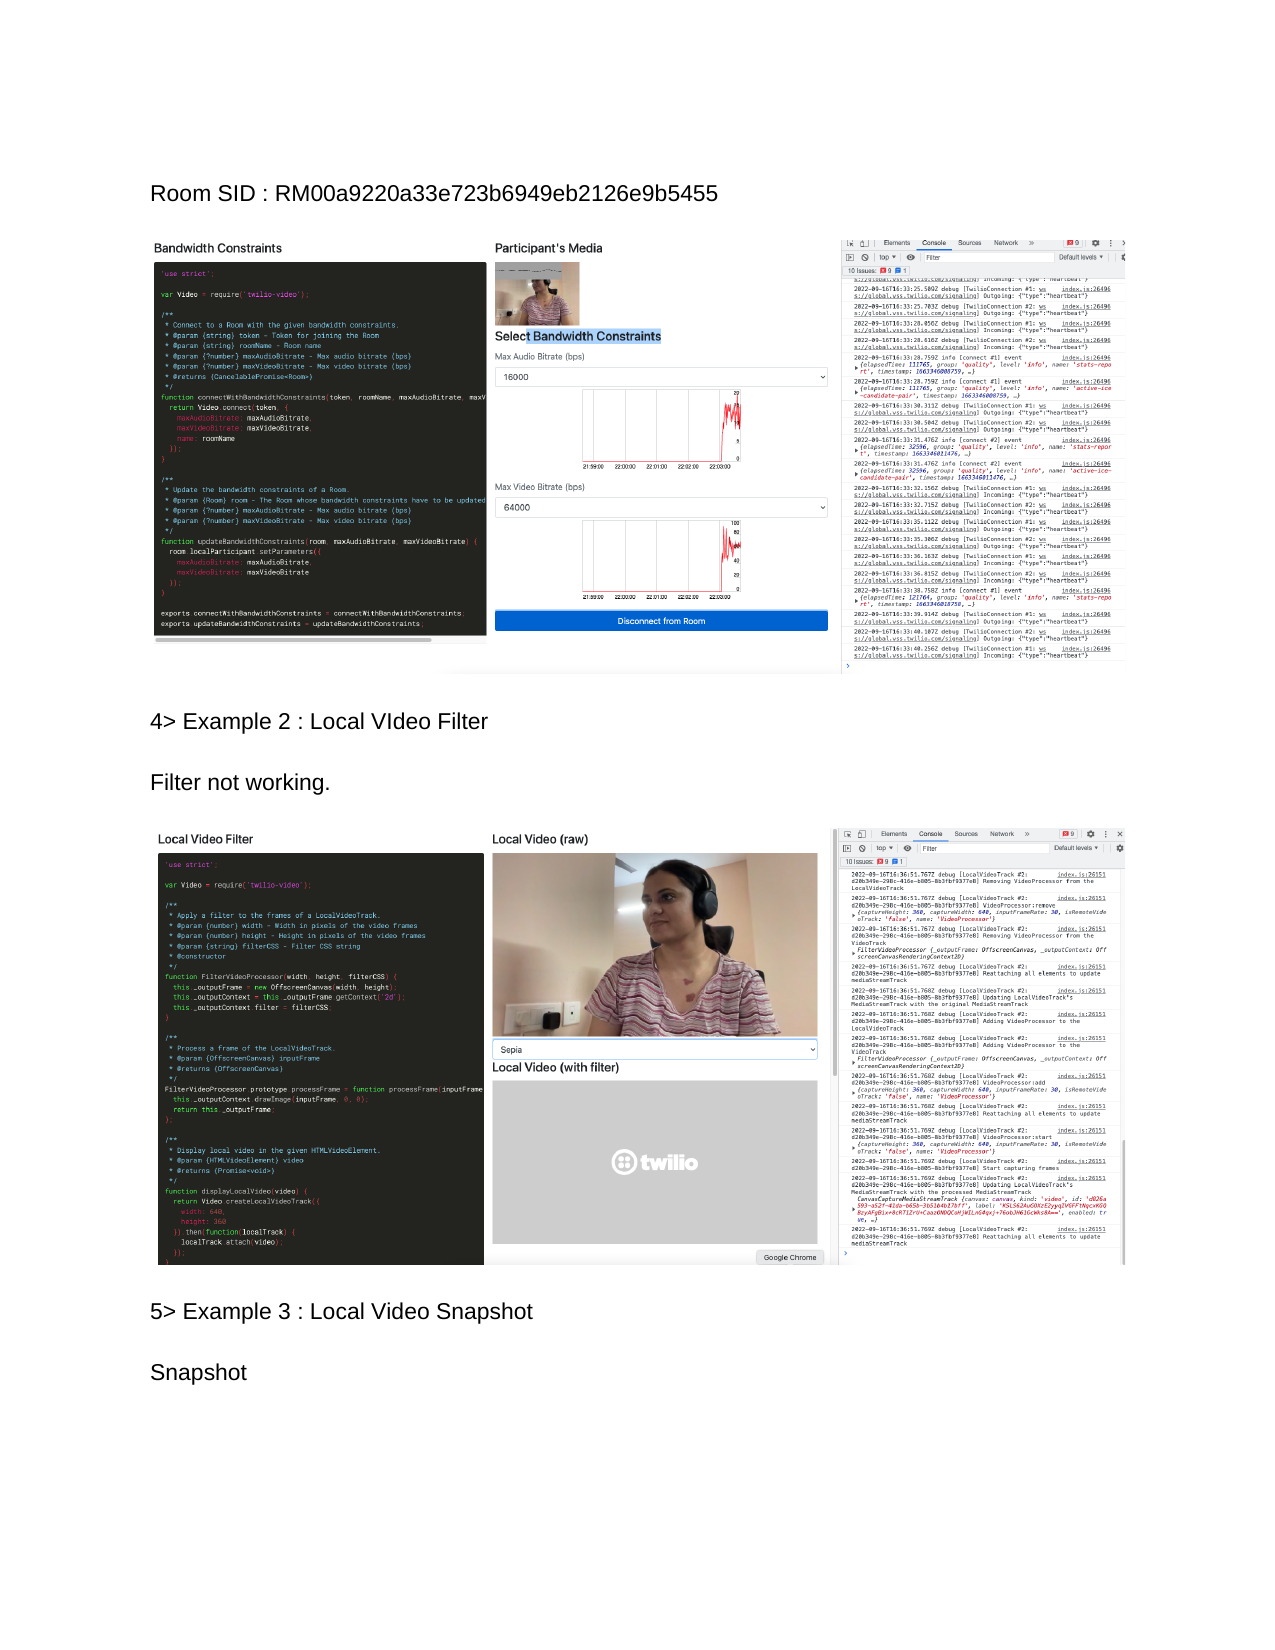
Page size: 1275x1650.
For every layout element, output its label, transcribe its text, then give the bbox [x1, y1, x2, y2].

text 4> Example 2 : Local VIdeo Filter [150, 708, 1125, 734]
text Room SID : RM00a9220a33e723b6949eb2126e9b5455 [150, 180, 1125, 207]
text Snapshot [150, 1359, 1125, 1385]
picture [150, 828, 1125, 1265]
text 5> Example 3 : Local Video Snapshot [150, 1298, 1125, 1325]
picture [150, 240, 1125, 674]
text Filter not working. [150, 768, 1125, 795]
